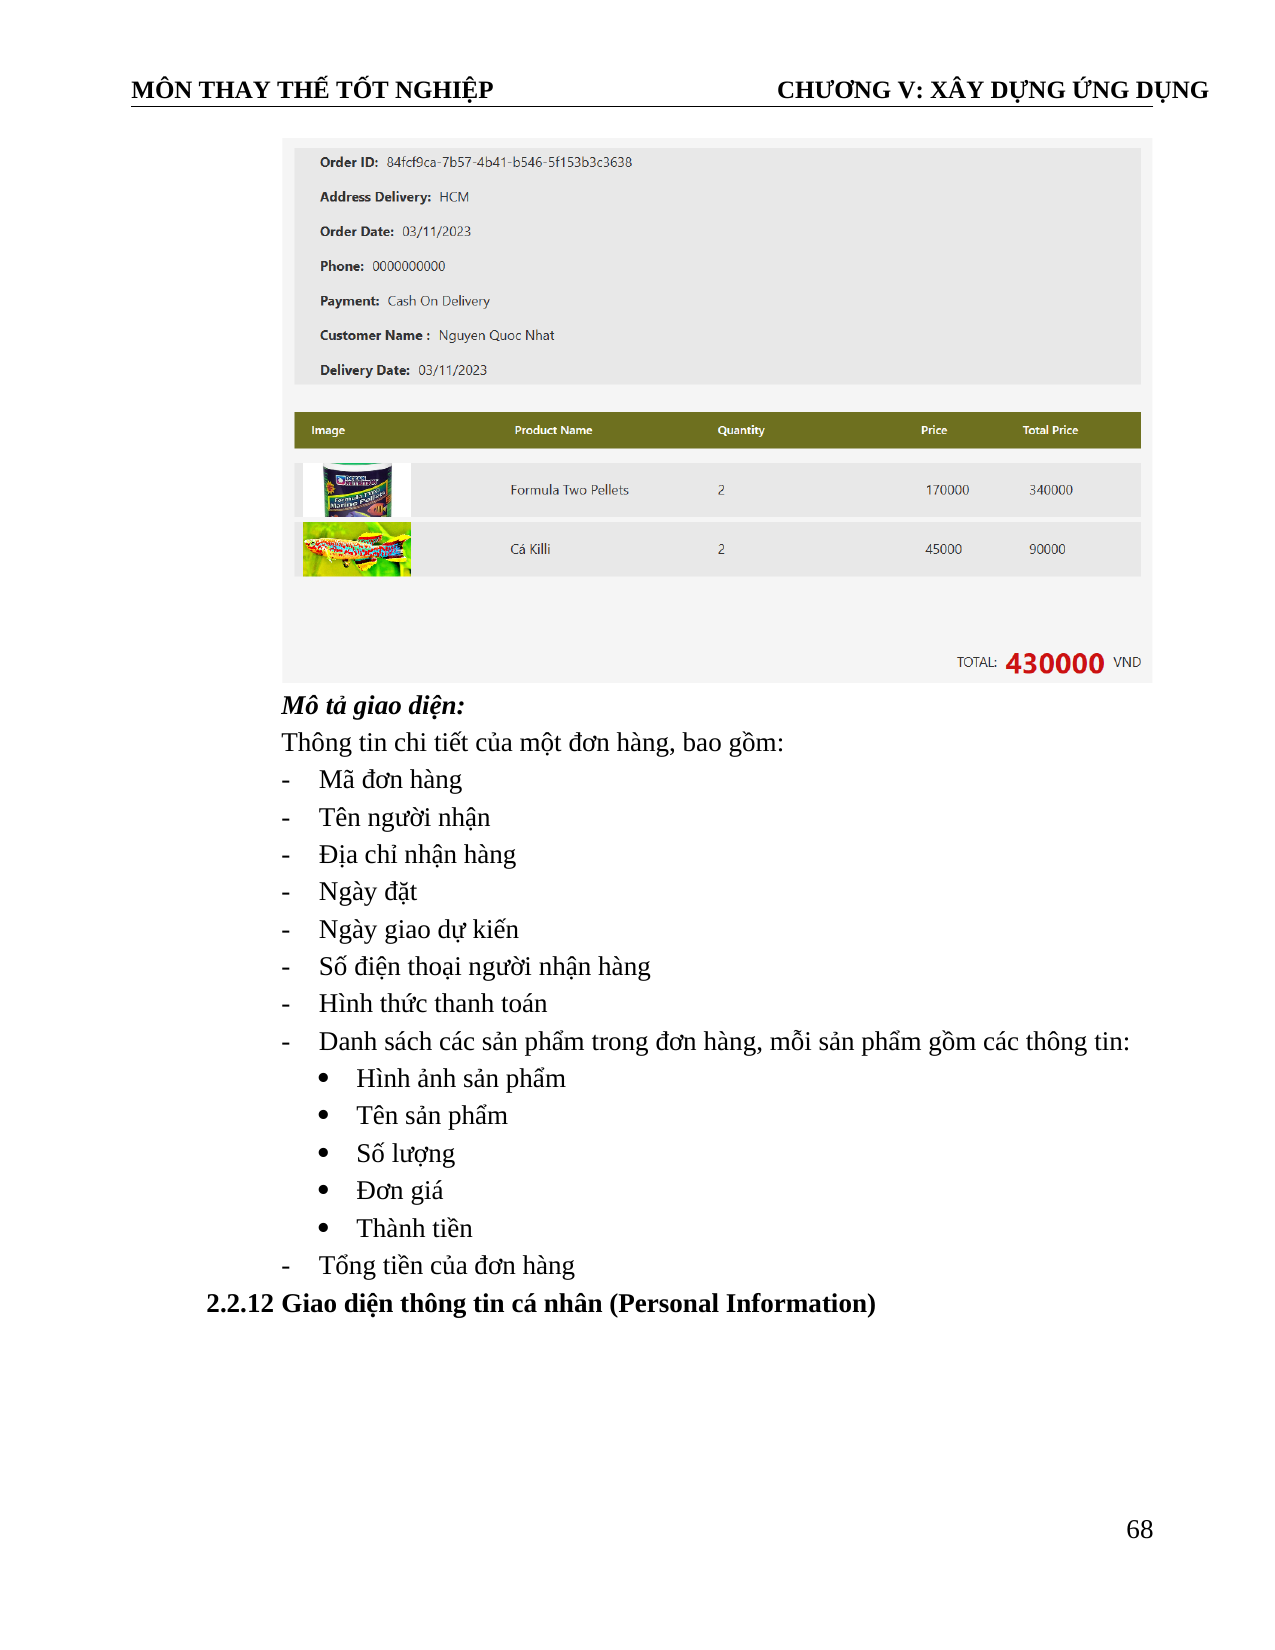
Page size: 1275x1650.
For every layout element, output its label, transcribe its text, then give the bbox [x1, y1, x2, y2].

picture [282, 138, 1153, 683]
list Giao diện thông tin cá nhân (Personal Information) [206, 1287, 1153, 1318]
list Danh sách các sản phẩm trong đơn hàng, mỗi sản phẩm gồm các thông tin: [281, 1025, 1153, 1056]
list Số lượng [319, 1137, 1153, 1168]
list Số điện thoại người nhận hàng [281, 950, 1153, 981]
list Mô tả giao diện: [281, 689, 1153, 720]
list Hình ảnh sản phẩm [319, 1062, 1153, 1093]
list Ngày đặt [281, 876, 1153, 907]
list Thông tin chi tiết của một đơn hàng, bao gồm: [281, 726, 1153, 757]
list Thành tiền [319, 1212, 1153, 1243]
list Địa chỉ nhận hàng [281, 838, 1153, 869]
list Đơn giá [319, 1174, 1153, 1206]
list Ngày giao dự kiến [281, 913, 1153, 944]
list Tên sản phẩm [319, 1099, 1153, 1131]
list Hình thức thanh toán [281, 987, 1153, 1018]
list Tổng tiền của đơn hàng [281, 1249, 1153, 1281]
list Tên người nhận [281, 801, 1153, 832]
list Mã đơn hàng [281, 764, 1153, 795]
